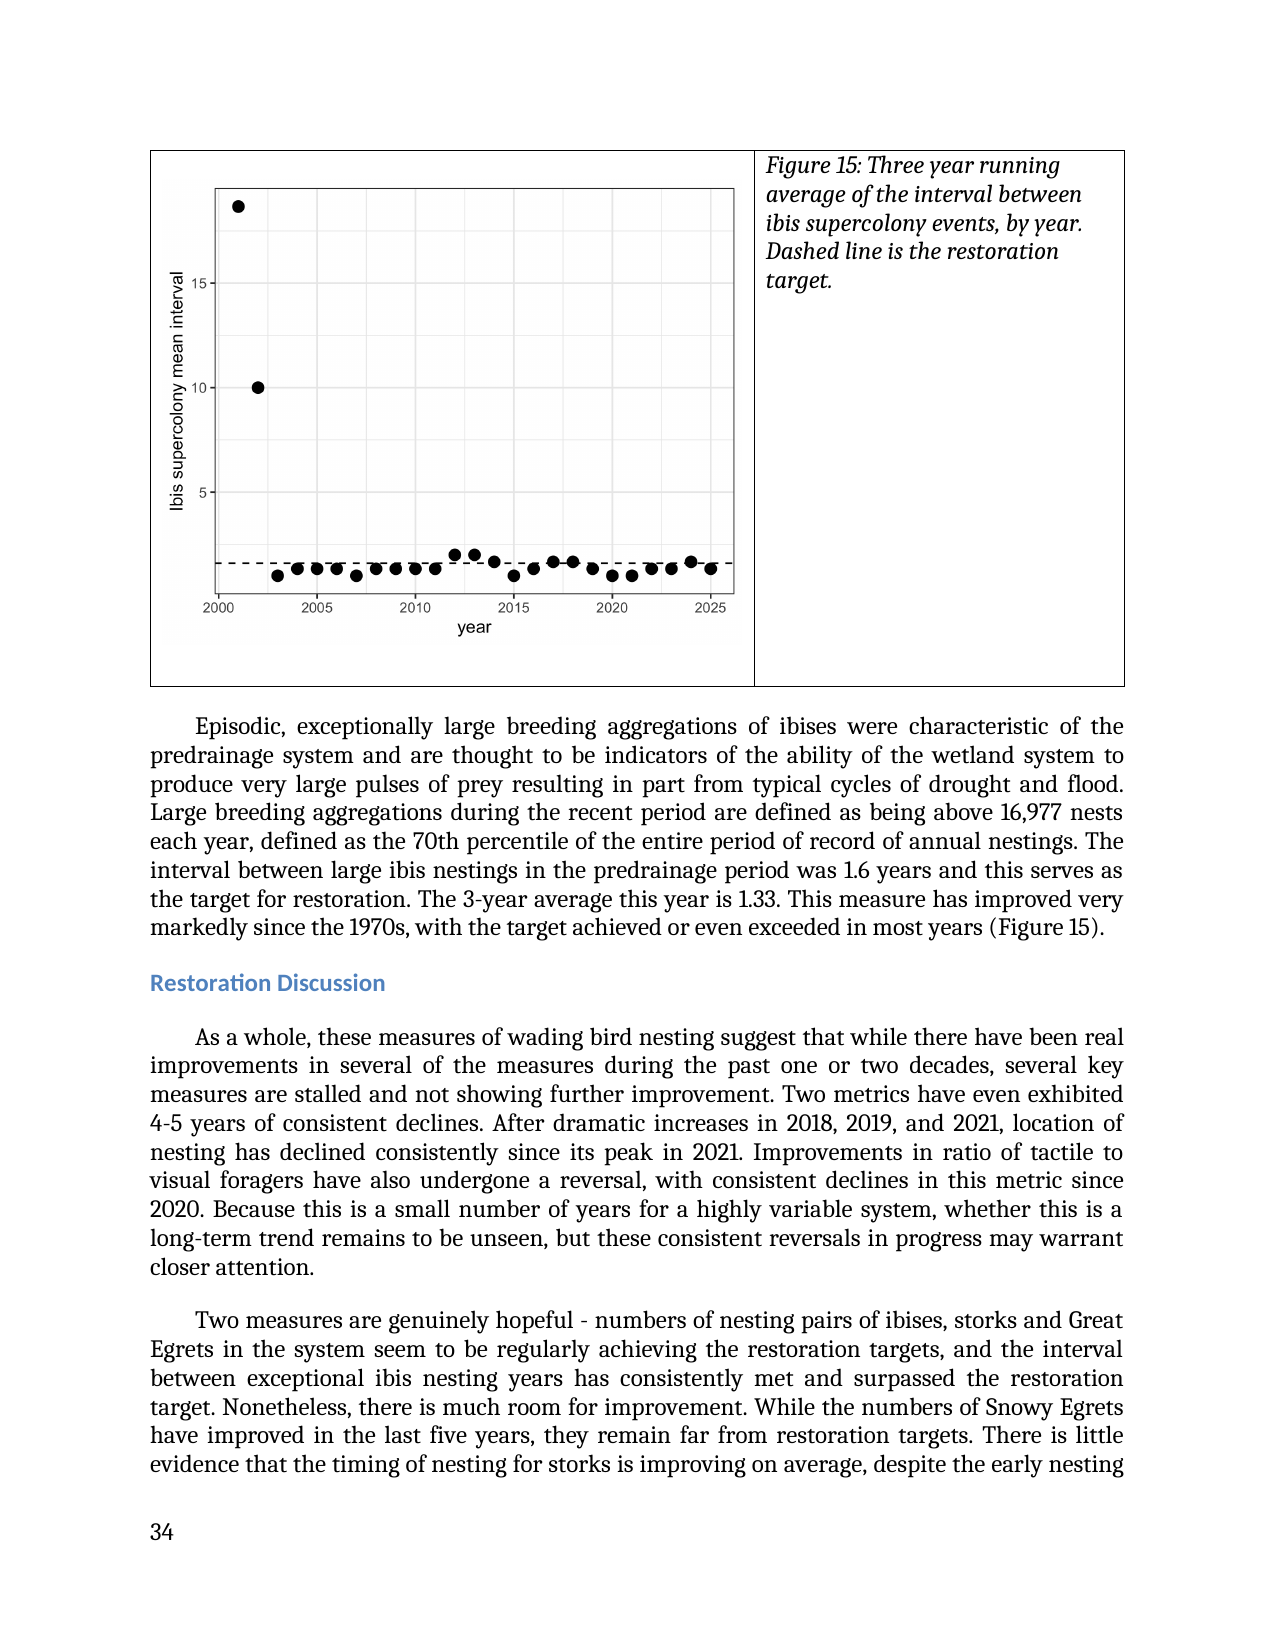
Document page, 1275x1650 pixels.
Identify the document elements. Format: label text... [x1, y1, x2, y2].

picture [161, 179, 743, 645]
table_header [151, 151, 754, 686]
text Episodic, exceptionally large breeding aggregations of ibises were characteristic of the predrainage system and are thought to be indicators of the ability of the wetland system to produce very large pulses of prey resulting in part from typical cycles of drought and flood. Large breeding aggregations during the recent period are defined as being above 16,977 nests each year, defined as the 70th percentile of the entire period of record of annual nestings. The interval between large ibis nestings in the predrainage period was 1.6 years and this serves as the target for restoration. The 3-year average this year is 1.33. This measure has improved very markedly since the 1970s, with the target achieved or even exceeded in most years (Figure 15). [150, 712, 1125, 942]
table_header Figure 15: Three year running average of the interval between ibis supercolony events, by year. Dashed line is the restoration target. [755, 151, 1124, 686]
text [150, 1306, 1125, 1479]
text As a whole, these measures of wading bird nesting suggest that while there have been real improvements in several of the measures during the past one or two decades, several key measures are stalled and not showing further improvement. Two metrics have even exhibited 4-5 years of consistent declines. After dramatic increases in 2018, 2019, and 2021, location of nesting has declined consistently since its peak in 2021. Improvements in ratio of tactile to visual foragers have also undergone a reversal, with consistent declines in this metric since 2020. Because this is a small number of years for a highly variable system, whether this is a long-term trend remains to be unseen, but these consistent reversals in progress may warrant closer attention. [150, 1023, 1125, 1281]
subtitle Restoration Discussion [150, 967, 1125, 998]
